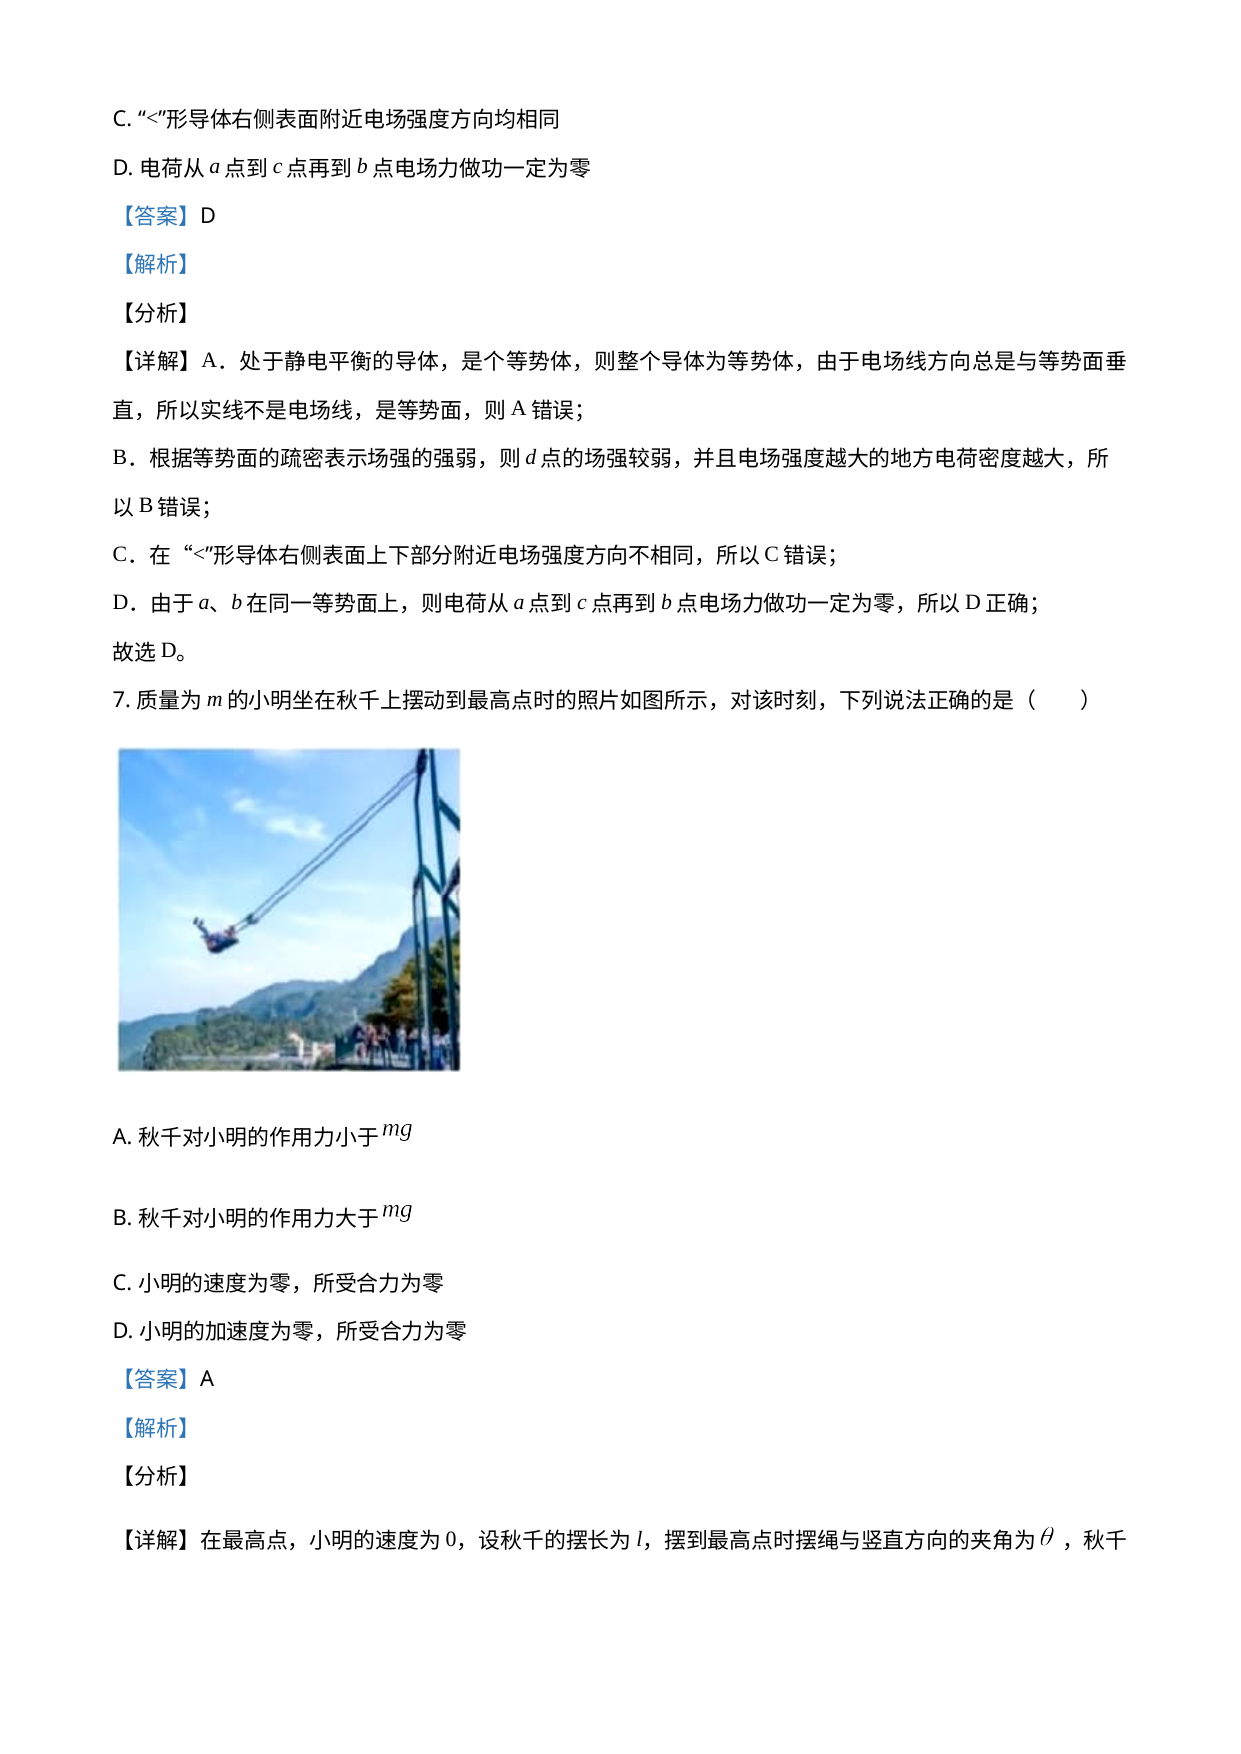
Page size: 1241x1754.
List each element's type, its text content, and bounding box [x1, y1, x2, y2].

picture [112, 743, 464, 1076]
text A. 秋千对小明的作用力小于 [112, 1103, 1128, 1168]
text 【解析】 [112, 1410, 1128, 1443]
text D. 小明的加速度为零，所受合力为零 [112, 1313, 1128, 1346]
text C. 小明的速度为零，所受合力为零 [112, 1265, 1128, 1298]
text 7. 质量为m的小明坐在秋千上摆动到最高点时的照片如图所示，对该时刻，下列说法正确的是（ ） [112, 683, 1128, 715]
text 【答案】A [112, 1362, 1128, 1394]
text C．在“<”形导体右侧表面上下部分附近电场强度方向不相同，所以C错误； [112, 538, 1128, 570]
text D. 电荷从a点到c点再到b点电场力做功一定为零 [112, 150, 1128, 183]
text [112, 1507, 1128, 1572]
text 【分析】 [112, 1458, 1128, 1491]
text B．根据等势面的疏密表示场强的强弱，则d点的场强较弱，并且电场强度越大的地方电荷密度越大，所以B错误； [112, 441, 1128, 522]
text 【详解】A．处于静电平衡的导体，是个等势体，则整个导体为等势体，由于电场线方向总是与等势面垂直，所以实线不是电场线，是等势面，则A错误； [112, 343, 1128, 425]
text 【分析】 [112, 295, 1128, 328]
text 【答案】D [112, 198, 1128, 231]
text 故选D。 [112, 634, 1128, 667]
text D．由于a、b在同一等势面上，则电荷从a点到c点再到b点电场力做功一定为零，所以D正确； [112, 586, 1128, 618]
text C. “<”形导体右侧表面附近电场强度方向均相同 [112, 102, 1128, 134]
text B. 秋千对小明的作用力大于 [112, 1184, 1128, 1249]
text 【解析】 [112, 247, 1128, 279]
